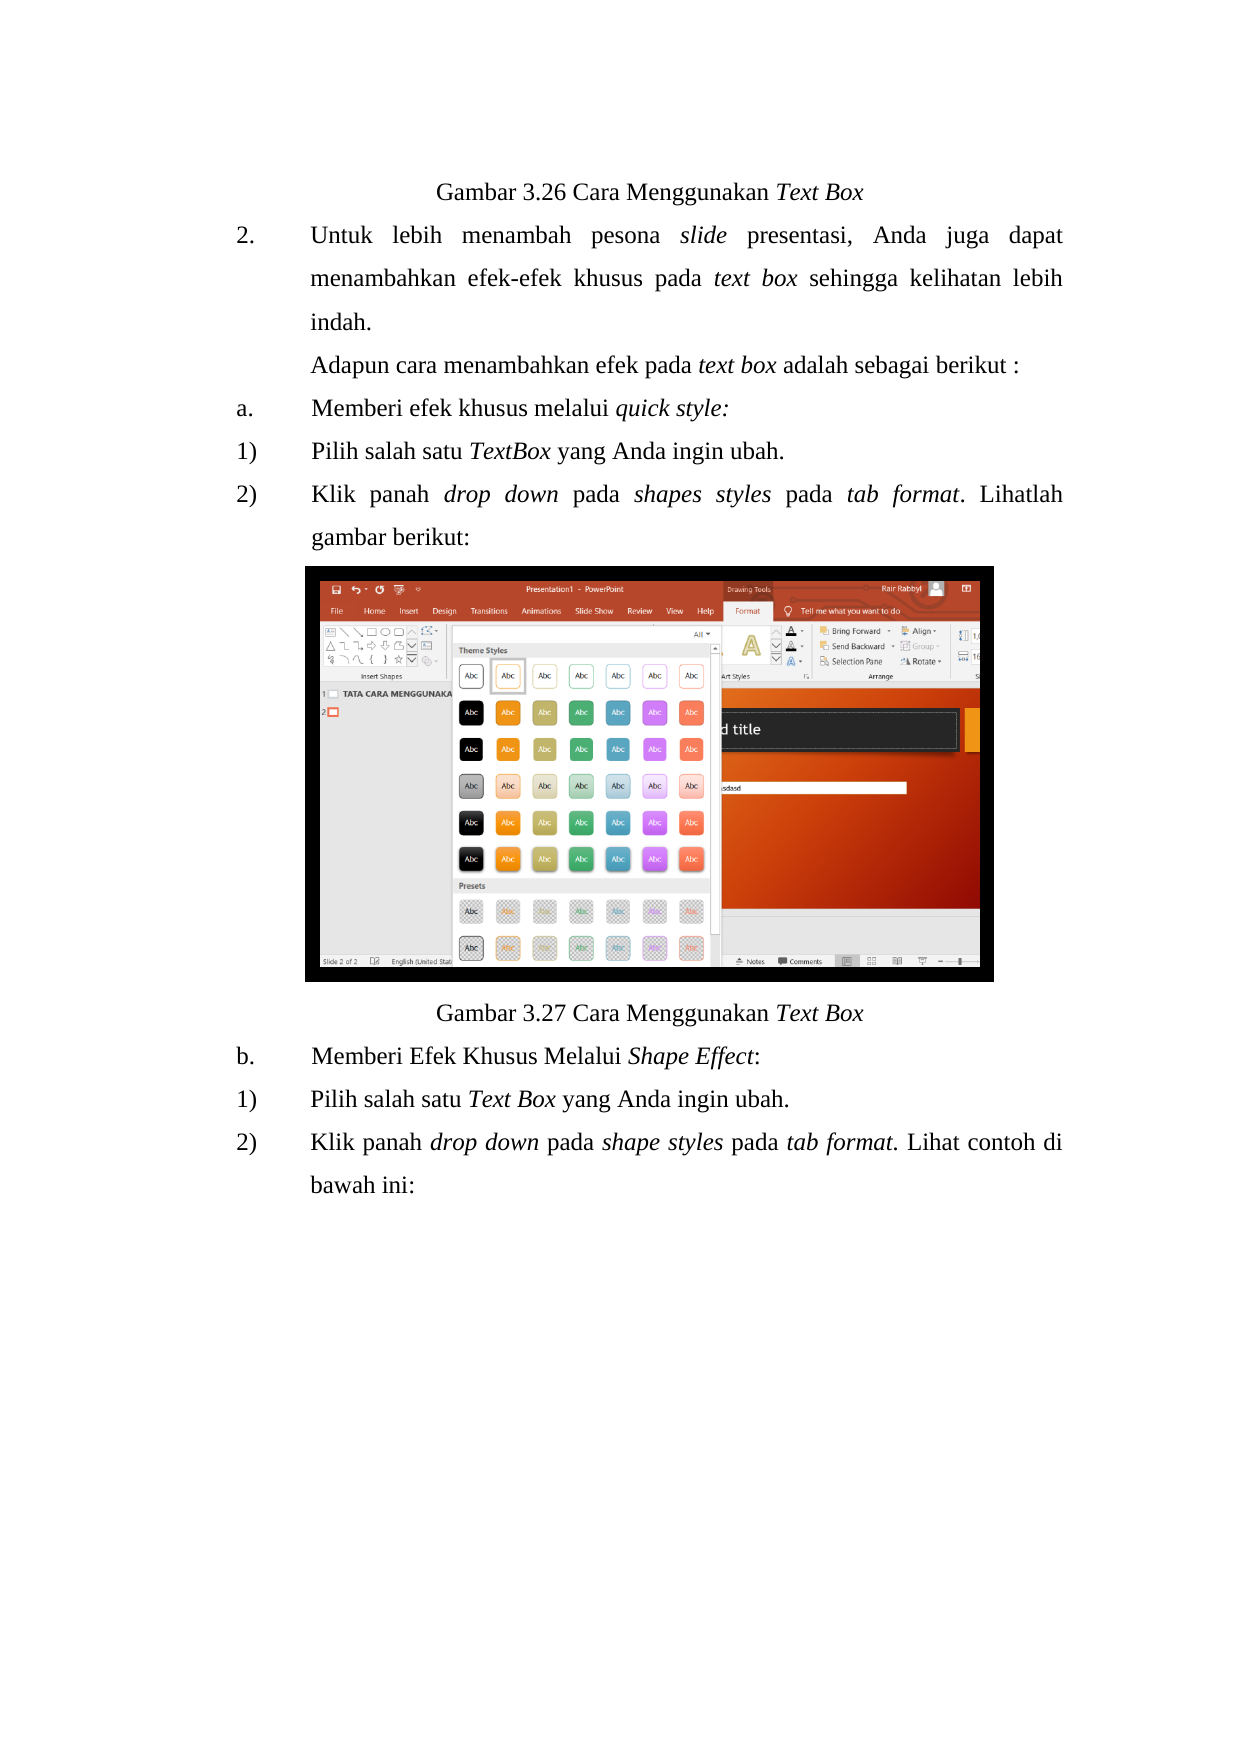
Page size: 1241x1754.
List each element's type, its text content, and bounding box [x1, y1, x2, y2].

list Klik panah drop down pada shapes styles pada tab format. Lihatlah gambar berikut: [236, 479, 1063, 551]
list Pilih salah satu Text Box yang Anda ingin ubah. [236, 1084, 1063, 1113]
list Klik panah drop down pada shape styles pada tab format. Lihat contoh di bawah ini: [236, 1127, 1063, 1199]
list Memberi Efek Khusus Melalui Shape Effect: [236, 1041, 1063, 1070]
text Gambar 3.26 Cara Menggunakan Text Box [236, 177, 1063, 206]
picture [320, 581, 980, 967]
text Gambar 3.27 Cara Menggunakan Text Box [236, 998, 1063, 1027]
list Adapun cara menambahkan efek pada text box adalah sebagai berikut : [310, 350, 1063, 378]
list Pilih salah satu TextBox yang Anda ingin ubah. [236, 436, 1063, 465]
list Untuk lebih menambah pesona slide presentasi, Anda juga dapat menambahkan efek-efek khusus pada text box sehingga kelihatan lebih indah. [236, 220, 1063, 335]
list Memberi efek khusus melalui quick style: [236, 393, 1063, 422]
